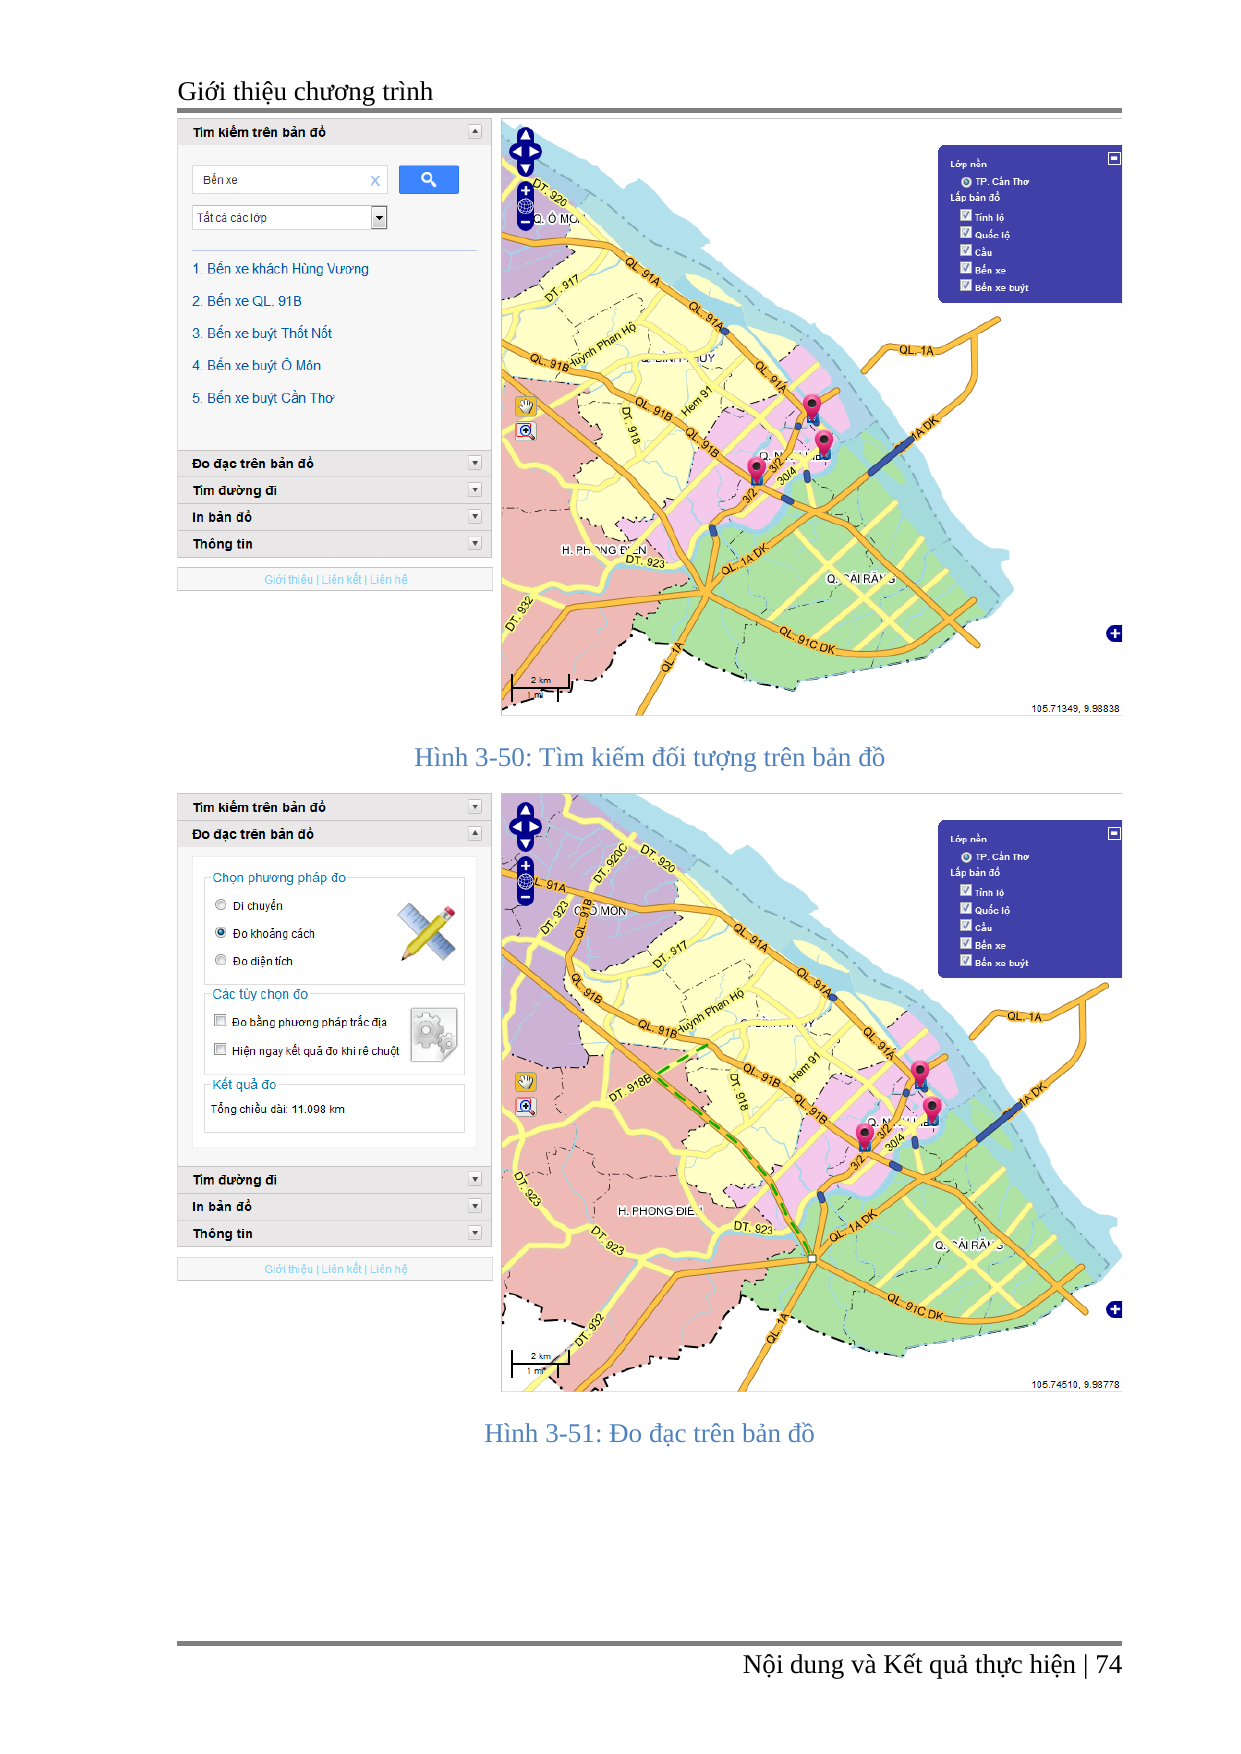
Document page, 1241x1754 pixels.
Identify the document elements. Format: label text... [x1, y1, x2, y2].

picture [177, 793, 1123, 1392]
picture [177, 118, 1123, 716]
